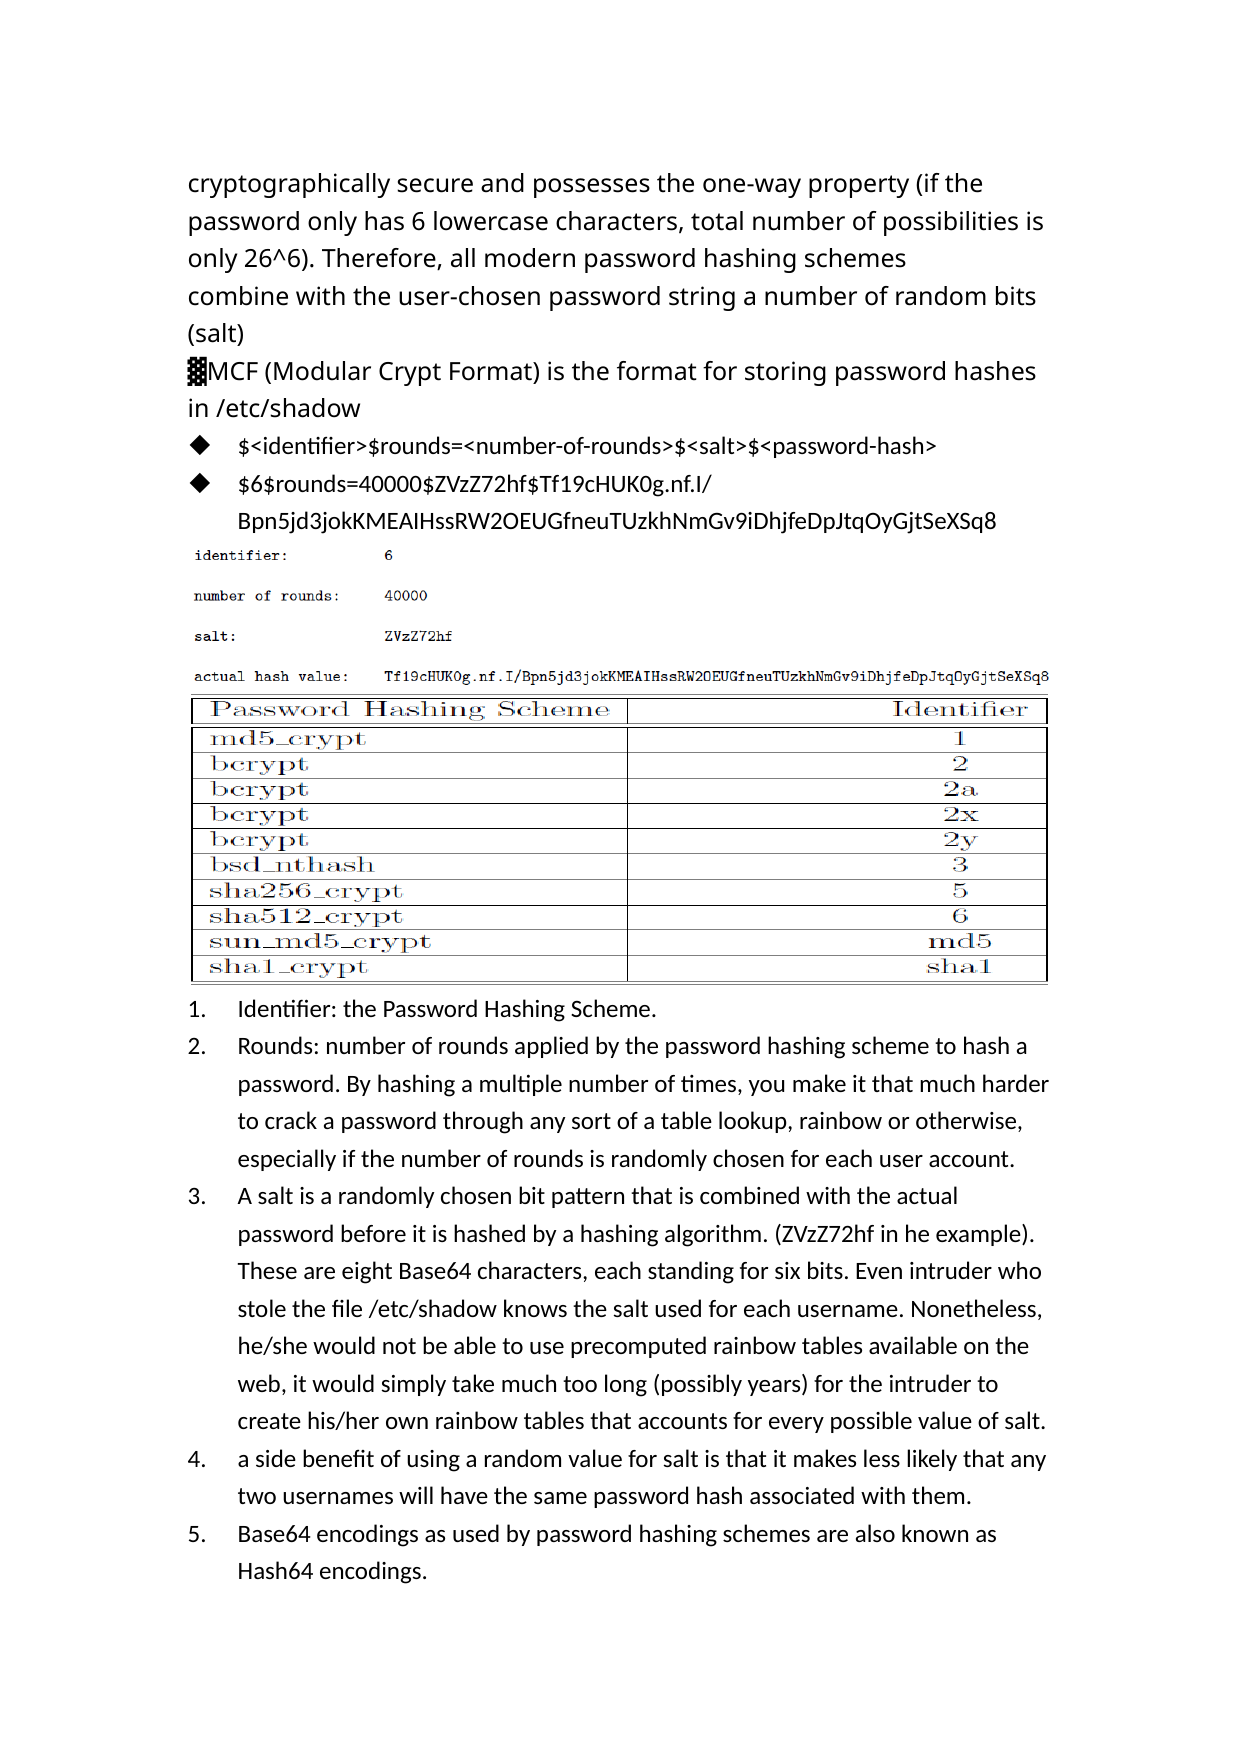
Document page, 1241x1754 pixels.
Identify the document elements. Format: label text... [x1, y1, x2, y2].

list $6$rounds=40000$ZVzZ72hf$Tf19cHUK0g.nf.I/Bpn5jd3jokKMEAIHssRW2OEUGfneuTUzkhNmGv9iDhjfeDpJtqOyGjtSeXSq8 [187, 464, 1053, 539]
list A salt is a randomly chosen bit pattern that is combined with the actual password before it is hashed by a hashing algorithm. (ZVzZ72hf in he example). These are eight Base64 characters, each standing for six bits. Even intruder who stole the file /etc/shadow knows the salt used for each username. Nonetheless, he/she would not be able to use precomputed rainbow tables available on the web, it would simply take much too long (possibly years) for the intruder to create his/her own rainbow tables that accounts for every possible value of salt. [187, 1177, 1053, 1439]
list $<identifier>$rounds=<number-of-rounds>$<salt>$<password-hash> [187, 427, 1053, 464]
text ▓MCF (Modular Crypt Format) is the format for storing password hashes in /etc/shadow [187, 352, 1053, 427]
picture [187, 542, 1053, 687]
list Rounds: number of rounds applied by the password hashing scheme to hash a password. By hashing a multiple number of times, you make it that much harder to crack a password through any sort of a table lookup, rainbow or otherwise, especially if the number of rounds is randomly chosen for each user account. [187, 1027, 1053, 1177]
list Identifier: the Password Hashing Scheme. [187, 989, 1053, 1027]
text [187, 164, 1053, 277]
text combine with the user-chosen password string a number of random bits (salt) [187, 277, 1053, 352]
picture [187, 692, 1053, 987]
list a side benefit of using a random value for salt is that it makes less likely that any two usernames will have the same password hash associated with them. [187, 1439, 1053, 1514]
list Base64 encodings as used by password hashing schemes are also known as Hash64 encodings. [187, 1514, 1053, 1589]
